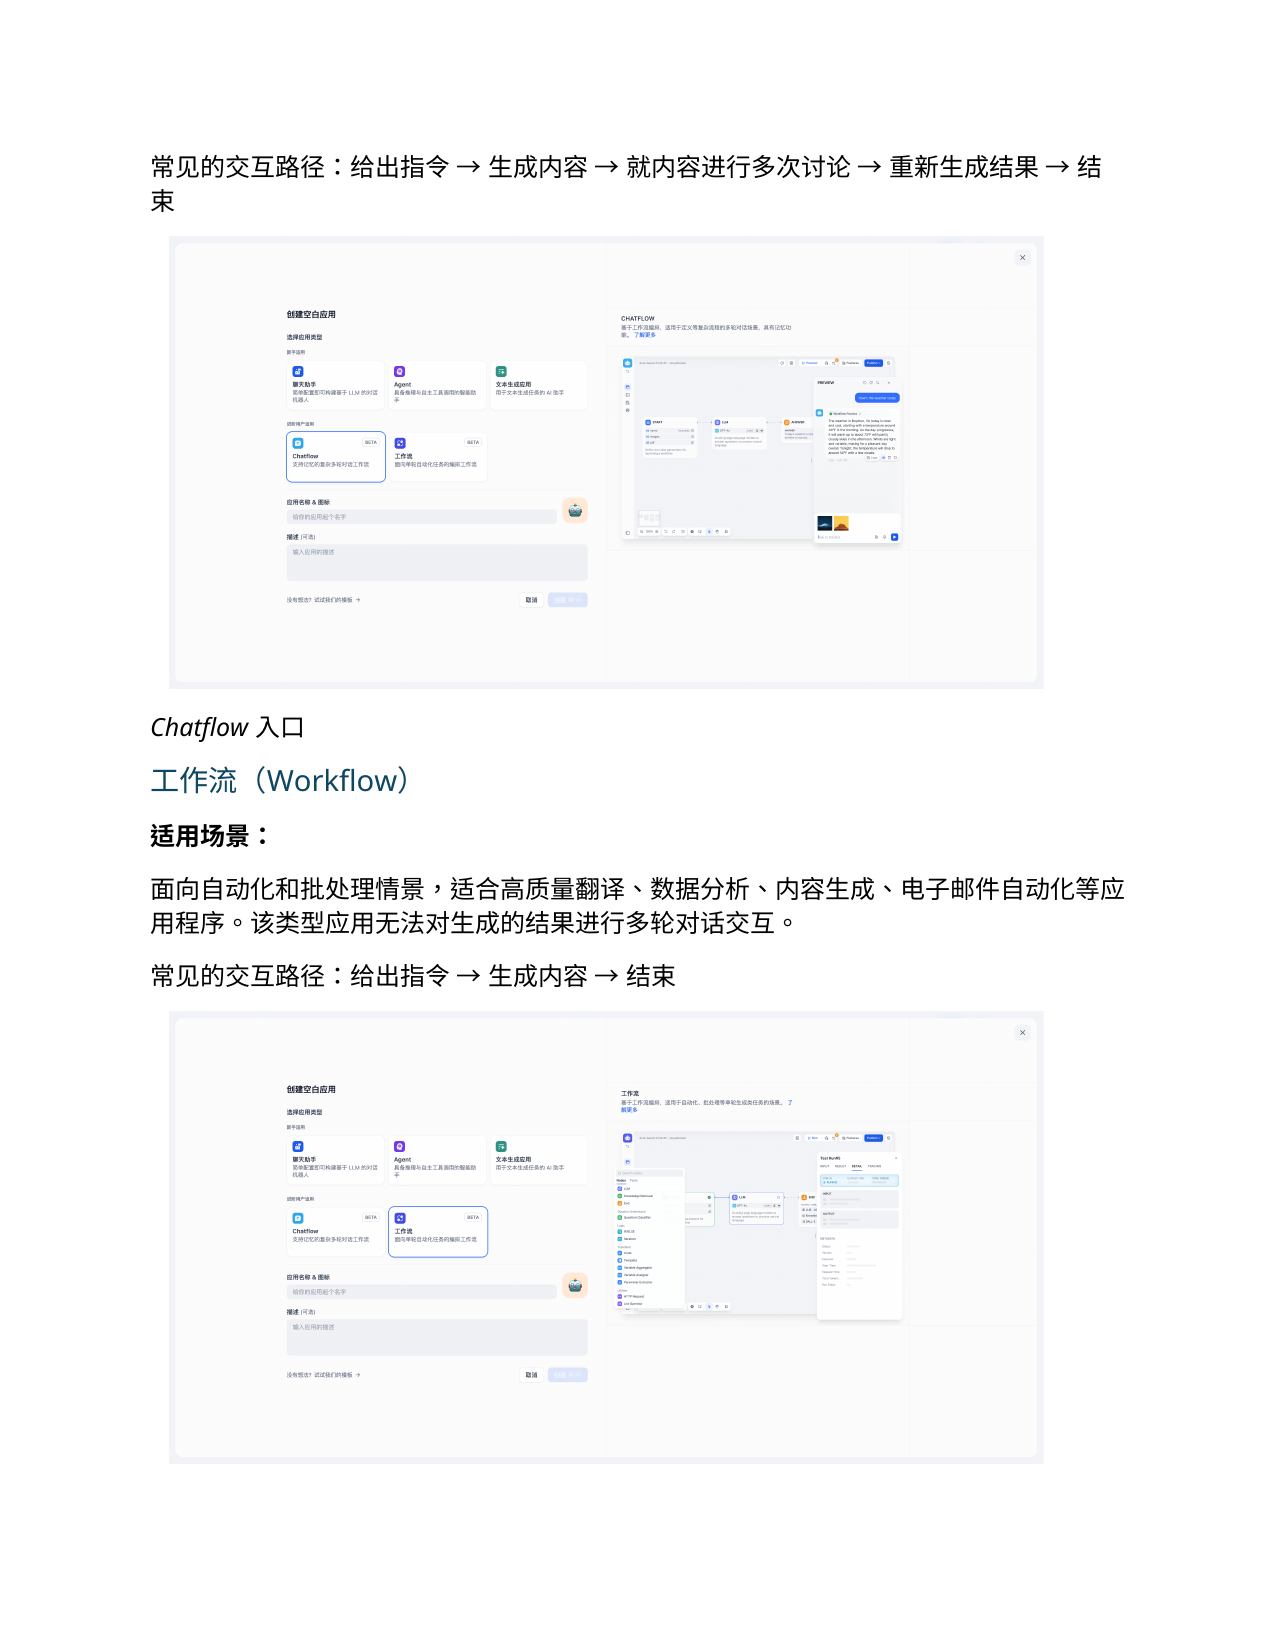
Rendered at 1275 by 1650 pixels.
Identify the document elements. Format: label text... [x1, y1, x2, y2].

picture [168, 236, 1044, 689]
text 面向自动化和批处理情景，适合高质量翻译、数据分析、内容生成、电子邮件自动化等应用程序。该类型应用无法对生成的结果进行多轮对话交互。 [150, 872, 1125, 940]
text Chatflow 入口 [150, 710, 1125, 744]
text 适用场景： [150, 819, 1125, 853]
text 常见的交互路径：给出指令 → 生成内容 → 结束 [150, 959, 1125, 993]
text 常见的交互路径：给出指令 → 生成内容 → 就内容进行多次讨论 → 重新生成结果 → 结束 [150, 150, 1125, 218]
subtitle 工作流（Workflow） [150, 761, 1125, 800]
picture [168, 1011, 1044, 1464]
